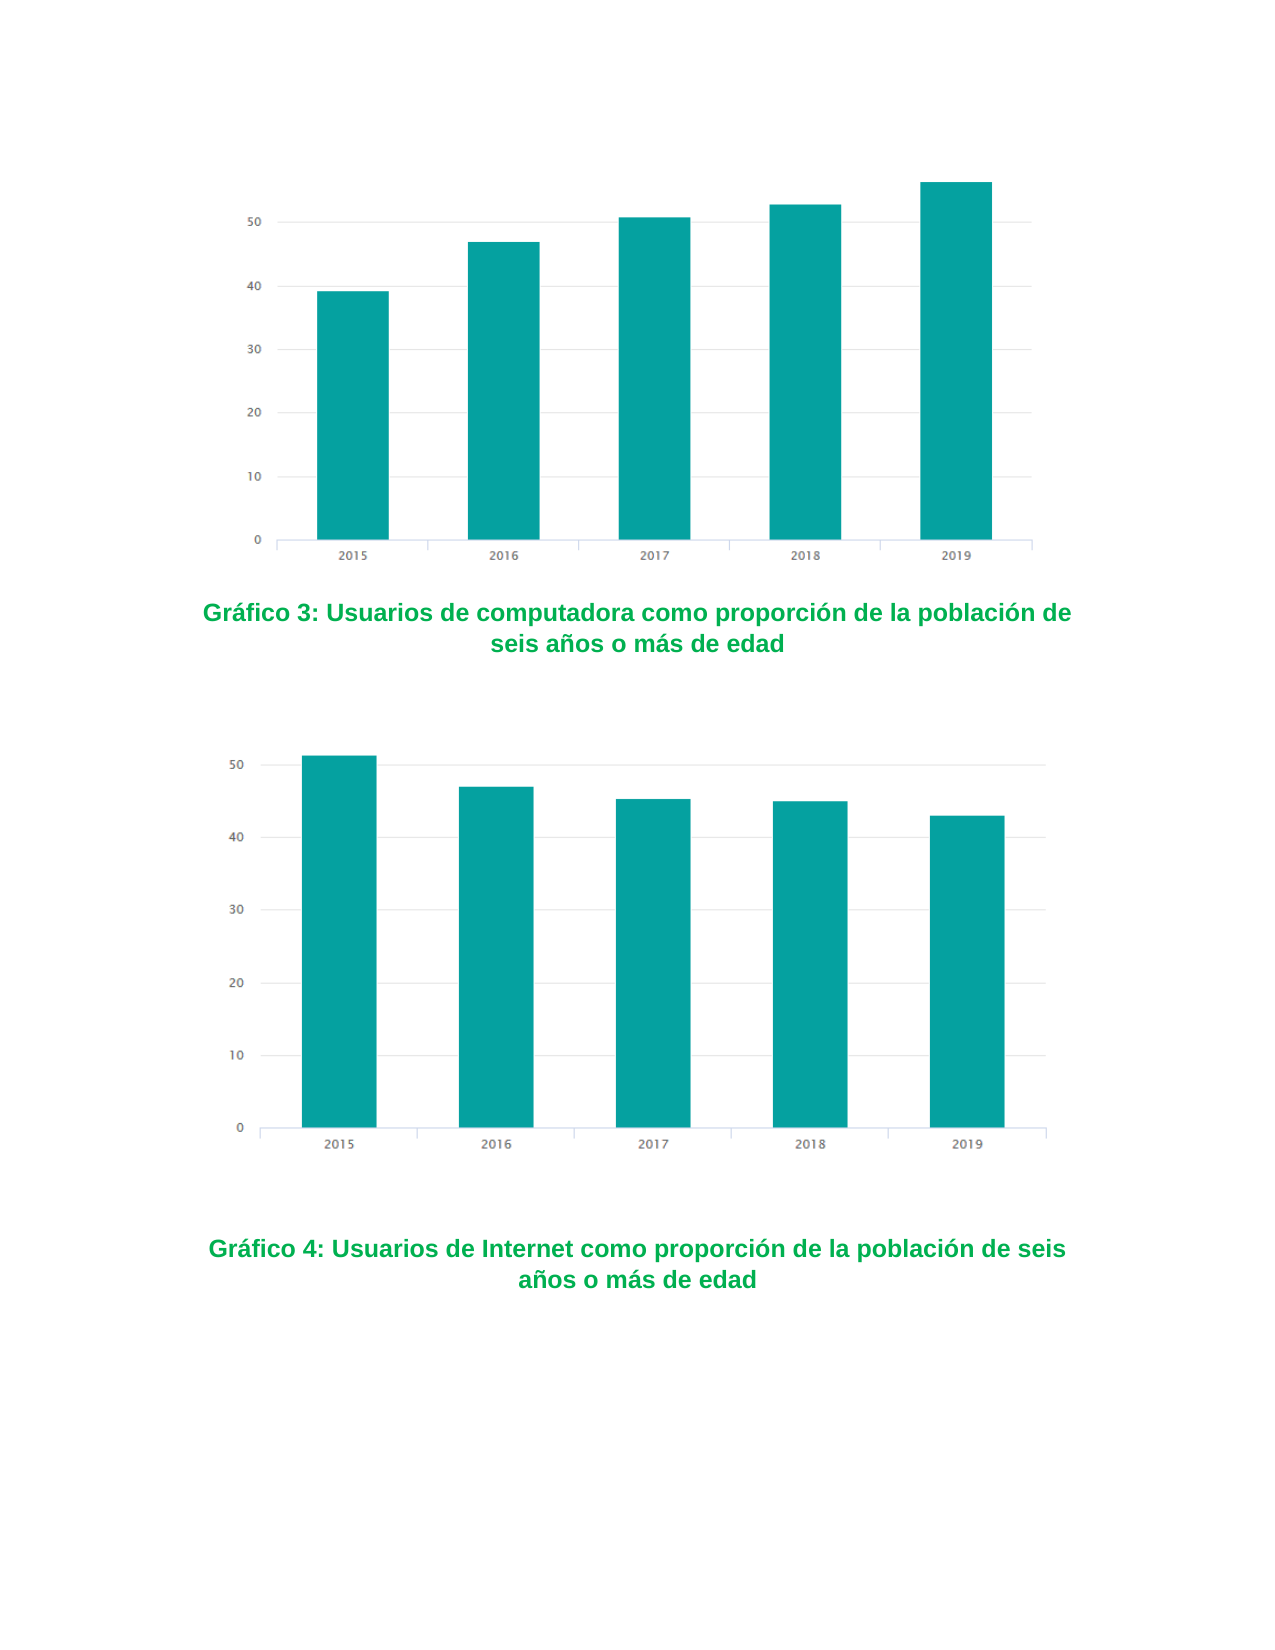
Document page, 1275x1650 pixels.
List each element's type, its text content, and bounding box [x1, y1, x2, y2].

text Gráfico 3: Usuarios de computadora como proporción de la población de seis años o más de edad [177, 598, 1098, 657]
text Gráfico 4: Usuarios de Internet como proporción de la población de seis años o más de edad [177, 1234, 1098, 1294]
picture [205, 724, 1070, 1168]
picture [217, 147, 1058, 579]
